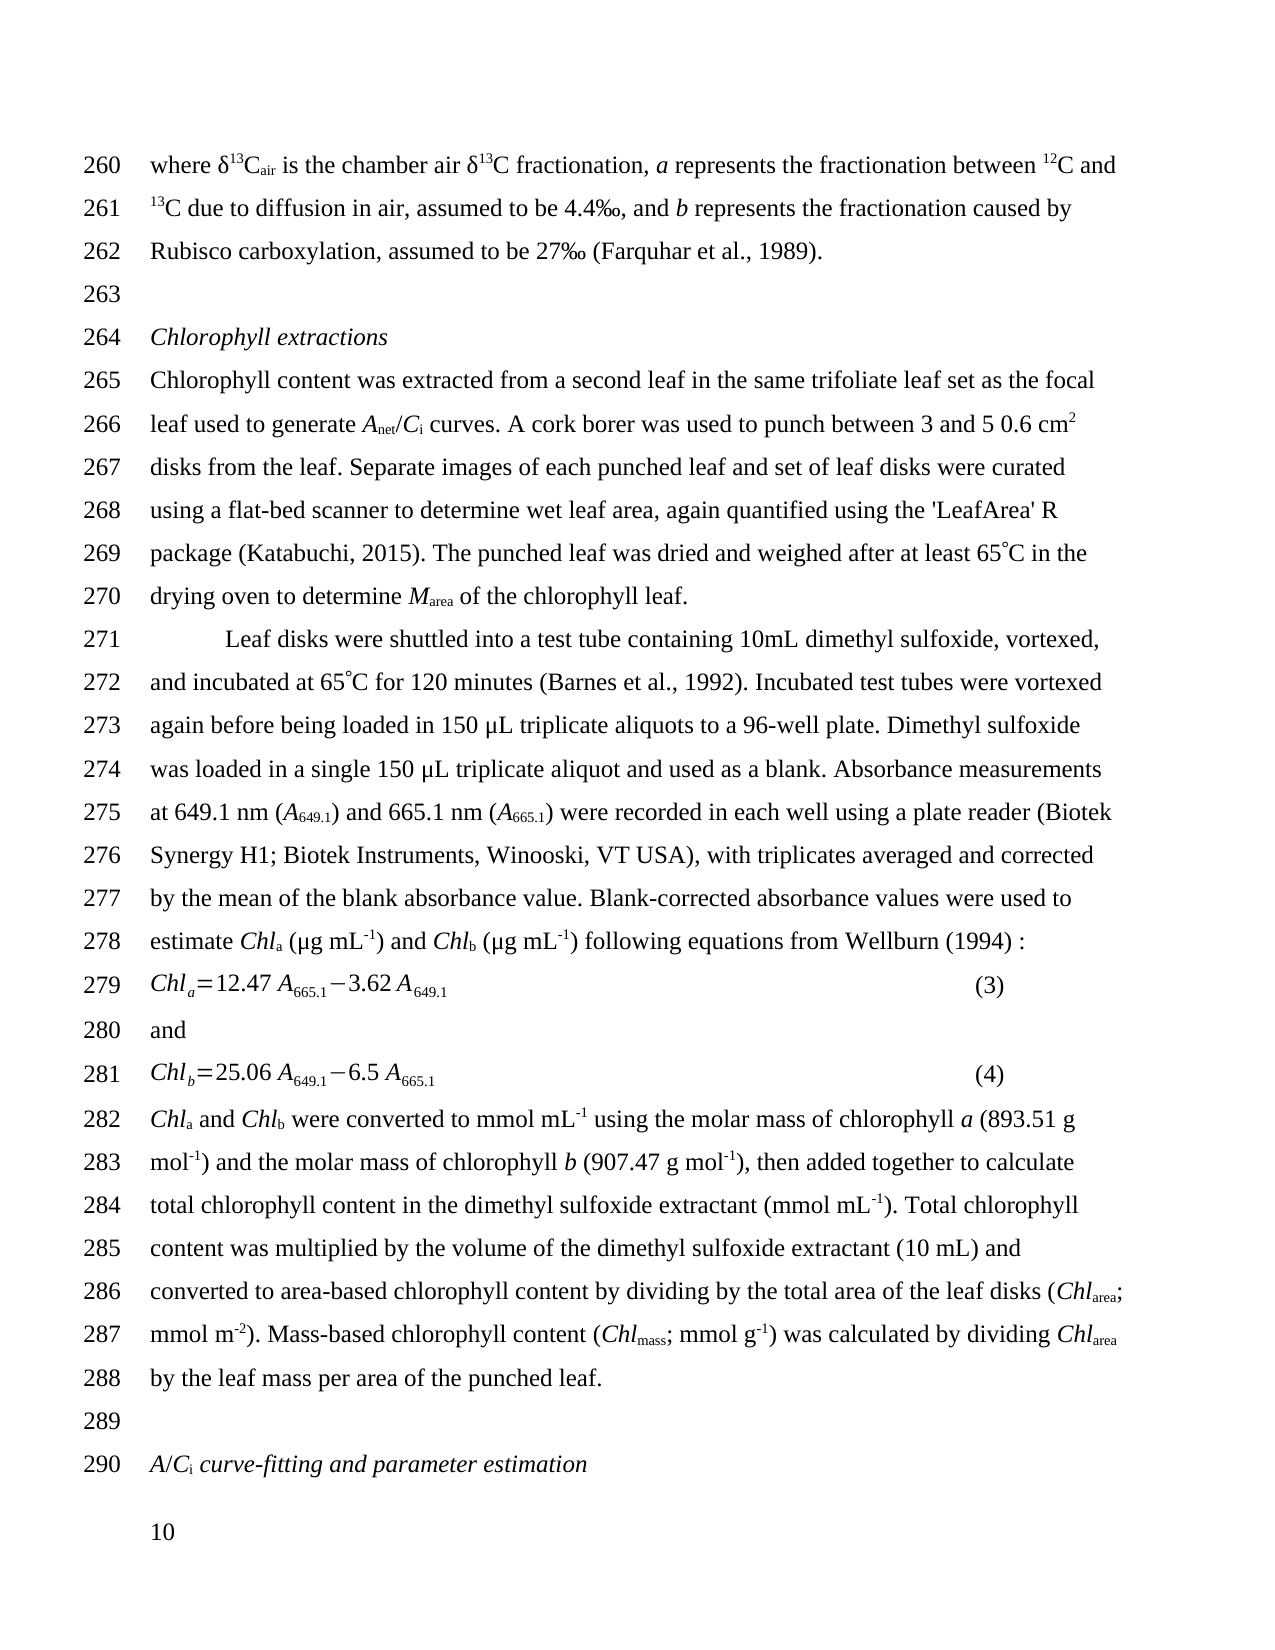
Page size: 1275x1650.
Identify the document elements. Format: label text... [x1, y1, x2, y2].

text Chla and Chlb were converted to mmol mL-1 using the molar mass of chlorophyll a (893.51 g mol-1) and the molar mass of chlorophyll b (907.47 g mol-1), then added together to calculate total chlorophyll content in the dimethyl sulfoxide extractant (mmol mL-1). Total chlorophyll content was multiplied by the volume of the dimethyl sulfoxide extractant (10 mL) and converted to area-based chlorophyll content by dividing by the total area of the leaf disks (Chlarea; mmol m-2). Mass-based chlorophyll content (Chlmass; mmol g-1) was calculated by dividing Chlarea by the leaf mass per area of the punched leaf. [150, 1104, 1125, 1391]
text Leaf disks were shuttled into a test tube containing 10mL dimethyl sulfoxide, vortexed, and incubated at 65C for 120 minutes . Incubated test tubes were vortexed again before being loaded in 150 μL triplicate aliquots to a 96-well plate. Dimethyl sulfoxide was loaded in a single 150 μL triplicate aliquot and used as a blank. Absorbance measurements at 649.1 nm (A649.1) and 665.1 nm (A665.1) were recorded in each well using a plate reader (Biotek Synergy H1; Biotek Instruments, Winooski, VT USA), with triplicates averaged and corrected by the mean of the blank absorbance value. Blank-corrected absorbance values were used to estimate Chla (μg mL-1) and Chlb (μg mL-1) following equations from : [150, 624, 1125, 955]
text and [150, 1015, 1125, 1044]
text Chlorophyll content was extracted from a second leaf in the same trifoliate leaf set as the focal leaf used to generate Anet/Ci curves. A cork borer was used to punch between 3 and 5 0.6 cm2 disks from the leaf. Separate images of each punched leaf and set of leaf disks were curated using a flat-bed scanner to determine wet leaf area, again quantified using the 'LeafArea' R package . The punched leaf was dried and weighed after at least 65C in the drying oven to determine Marea of the chlorophyll leaf. [150, 366, 1125, 610]
text where δ13Cair is the chamber air δ13C fractionation, a represents the fractionation between 12C and 13C due to diffusion in air, assumed to be 4.4‰, and b represents the fractionation caused by Rubisco carboxylation, assumed to be 27‰ . [150, 150, 1125, 265]
text Chlorophyll extractions [150, 322, 1125, 351]
text (4) [150, 1058, 1125, 1089]
text A/Ci curve-fitting and parameter estimation [150, 1449, 1125, 1478]
text (3) [150, 969, 1125, 1001]
